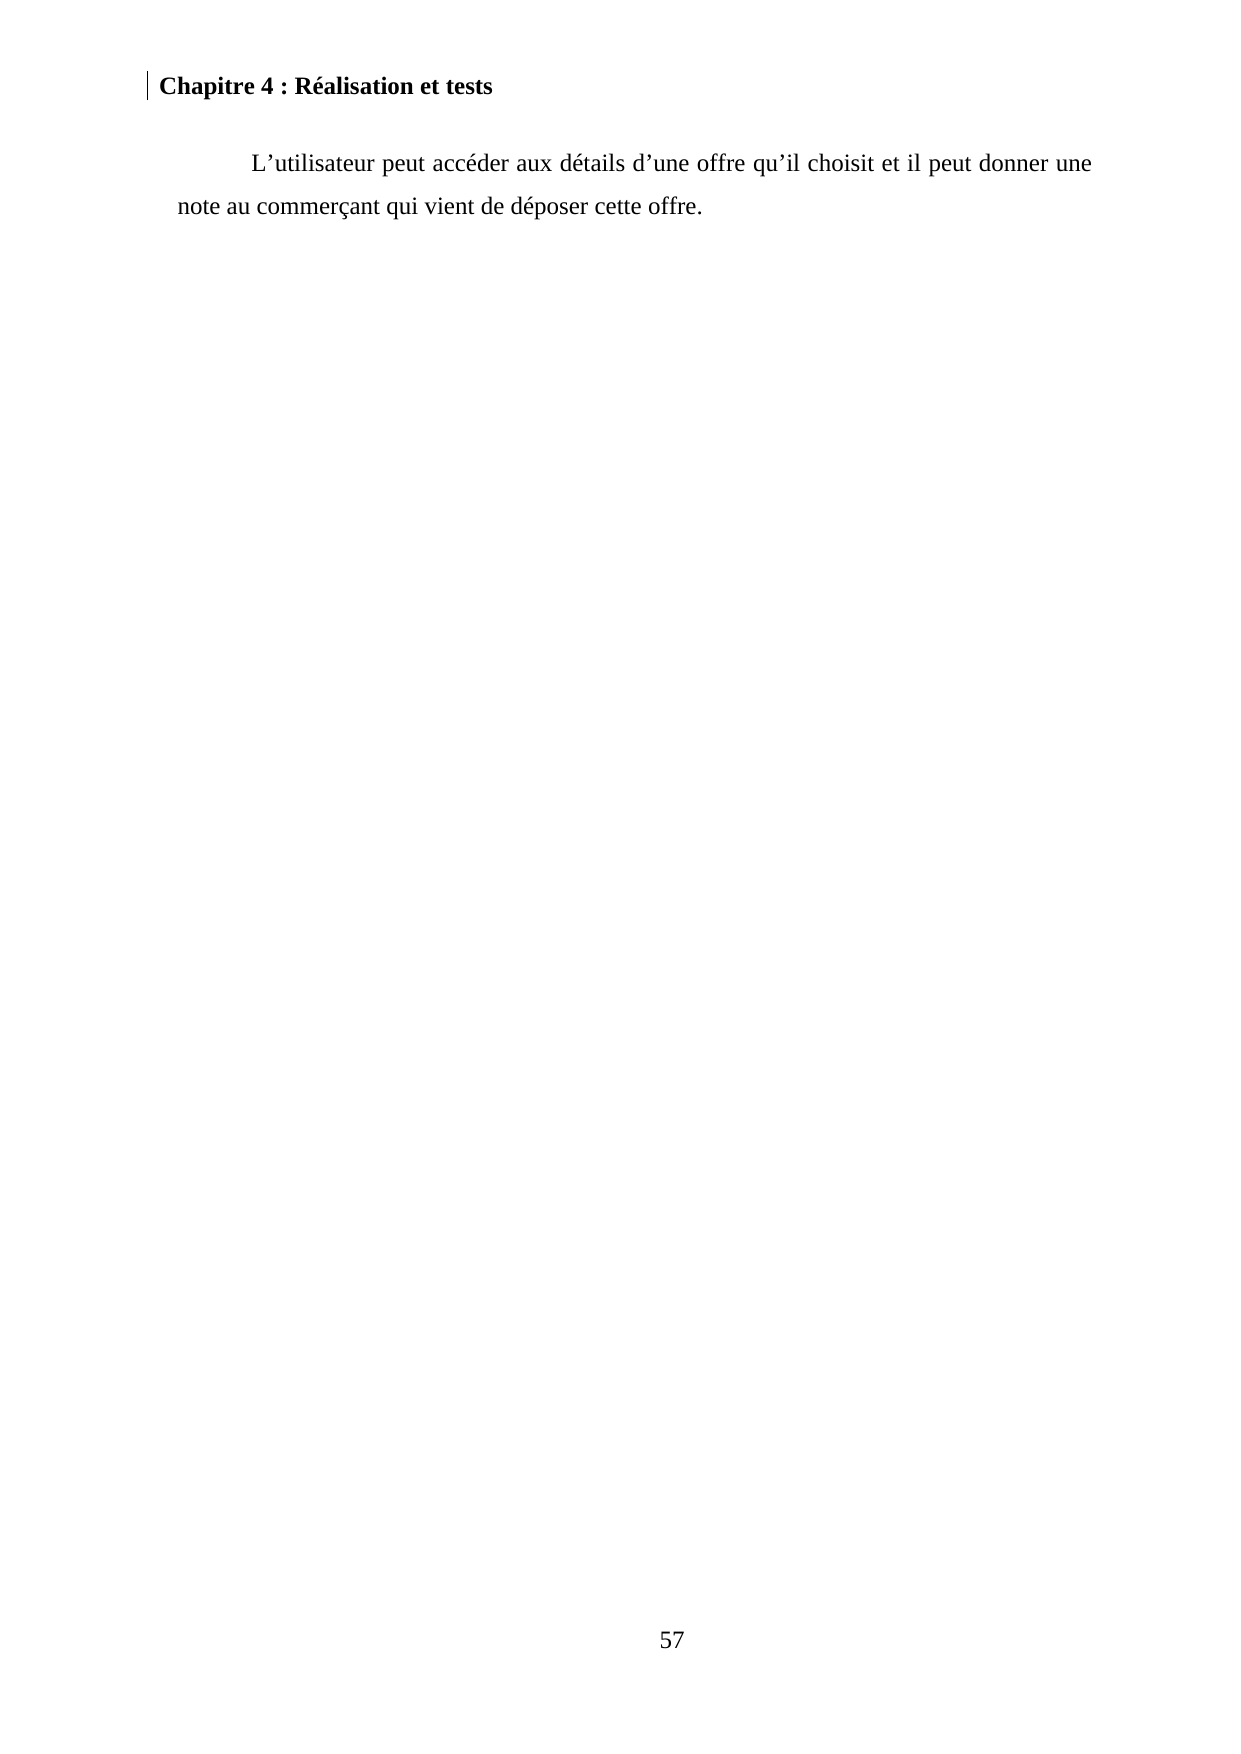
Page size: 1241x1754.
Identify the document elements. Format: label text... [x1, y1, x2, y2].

text L’utilisateur peut accéder aux détails d’une offre qu’il choisit et il peut donner une note au commerçant qui vient de déposer cette offre. [177, 148, 1093, 219]
